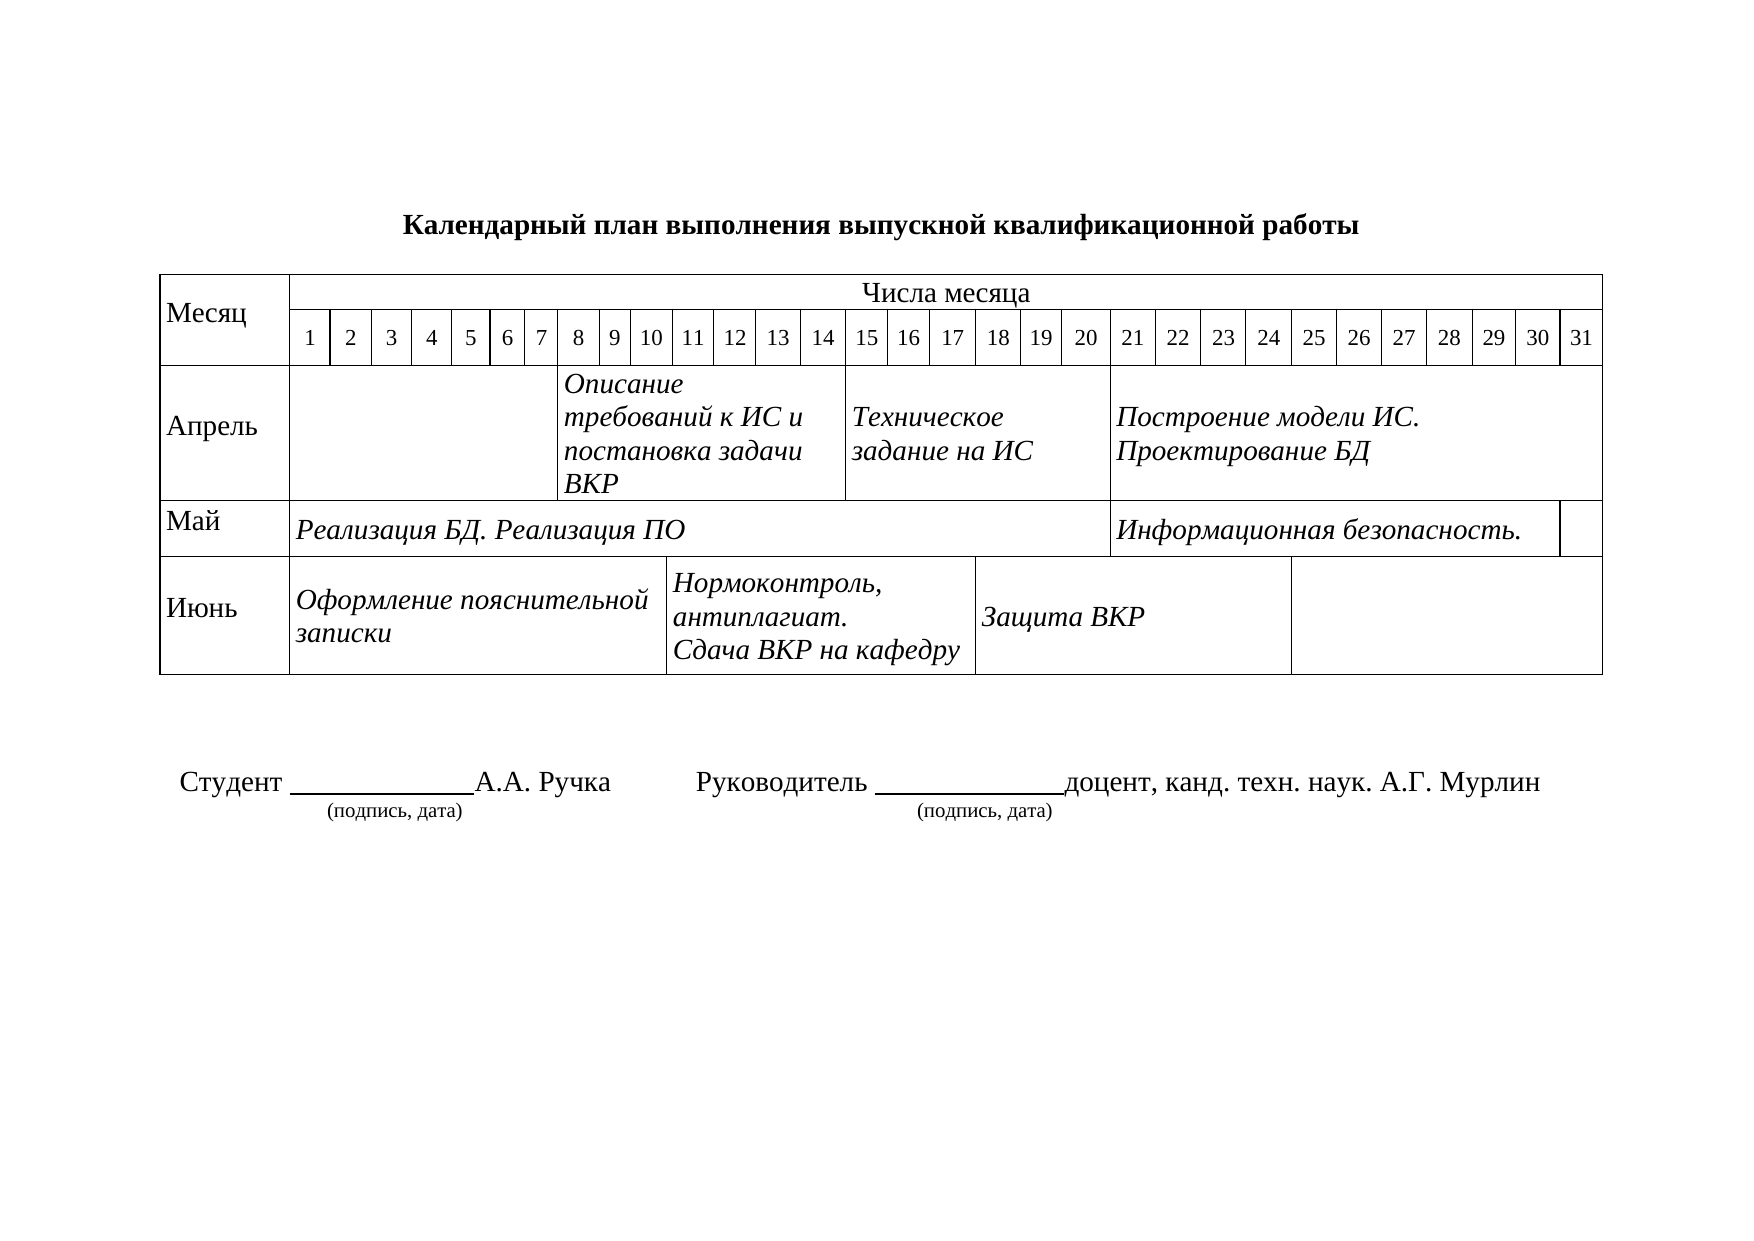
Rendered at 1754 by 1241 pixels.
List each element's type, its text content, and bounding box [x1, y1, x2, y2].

table_cell Защита ВКР [976, 557, 1291, 674]
table_cell [290, 366, 557, 500]
table_cell 1 [290, 310, 329, 365]
table_cell 17 [930, 310, 975, 365]
table_cell 23 [1201, 310, 1245, 365]
table_cell Нормоконтроль, антиплагиат. Сдача ВКР на кафедру [667, 557, 975, 674]
table_cell Июнь [161, 557, 289, 674]
table_cell 20 [1062, 310, 1110, 365]
table_cell 16 [888, 310, 929, 365]
table_cell 27 [1382, 310, 1426, 365]
text Студент А.А. Ручка Руководитель доцент, канд. техн. наук. А.Г. Мурлин [106, 764, 1657, 798]
table_cell 14 [801, 310, 845, 365]
table_cell 18 [976, 310, 1020, 365]
table_cell 9 [600, 310, 630, 365]
table_cell Реализация БД. Реализация ПО [290, 501, 1110, 556]
table_cell 7 [525, 310, 557, 365]
table_cell 6 [491, 310, 524, 365]
table_cell 26 [1337, 310, 1381, 365]
table_cell 12 [714, 310, 755, 365]
table_cell Май [161, 501, 289, 556]
table_cell 8 [558, 310, 599, 365]
text (подпись, дата) (подпись, дата) [106, 798, 1657, 822]
table_cell Техническое задание на ИС [846, 366, 1110, 500]
table_cell 5 [452, 310, 489, 365]
table_cell 11 [673, 310, 713, 365]
table_cell 10 [631, 310, 672, 365]
table_cell Оформление пояснительной записки [290, 557, 666, 674]
table_cell 22 [1156, 310, 1200, 365]
table_cell 30 [1516, 310, 1559, 365]
table_cell 29 [1473, 310, 1515, 365]
table_cell Апрель [161, 366, 289, 500]
table_cell [1292, 557, 1602, 674]
table_cell 25 [1292, 310, 1336, 365]
table_cell 13 [756, 310, 800, 365]
table_header Месяц [161, 275, 289, 365]
table_cell Описание требований к ИС и постановка задачи ВКР [558, 366, 845, 500]
table_cell [1561, 501, 1602, 556]
table_cell 4 [412, 310, 451, 365]
table_header Числа месяца [290, 275, 1602, 308]
table_cell 2 [331, 310, 371, 365]
table_cell 19 [1021, 310, 1061, 365]
table_cell 28 [1427, 310, 1472, 365]
table_cell 24 [1246, 310, 1291, 365]
table_cell Построение модели ИС. Проектирование БД [1111, 366, 1602, 500]
table_cell 21 [1111, 310, 1155, 365]
table_cell 15 [846, 310, 887, 365]
table_cell 3 [372, 310, 411, 365]
table_cell 31 [1561, 310, 1602, 365]
table_cell Информационная безопасность. [1111, 501, 1559, 556]
text Календарный план выполнения выпускной квалификационной работы [106, 207, 1657, 240]
